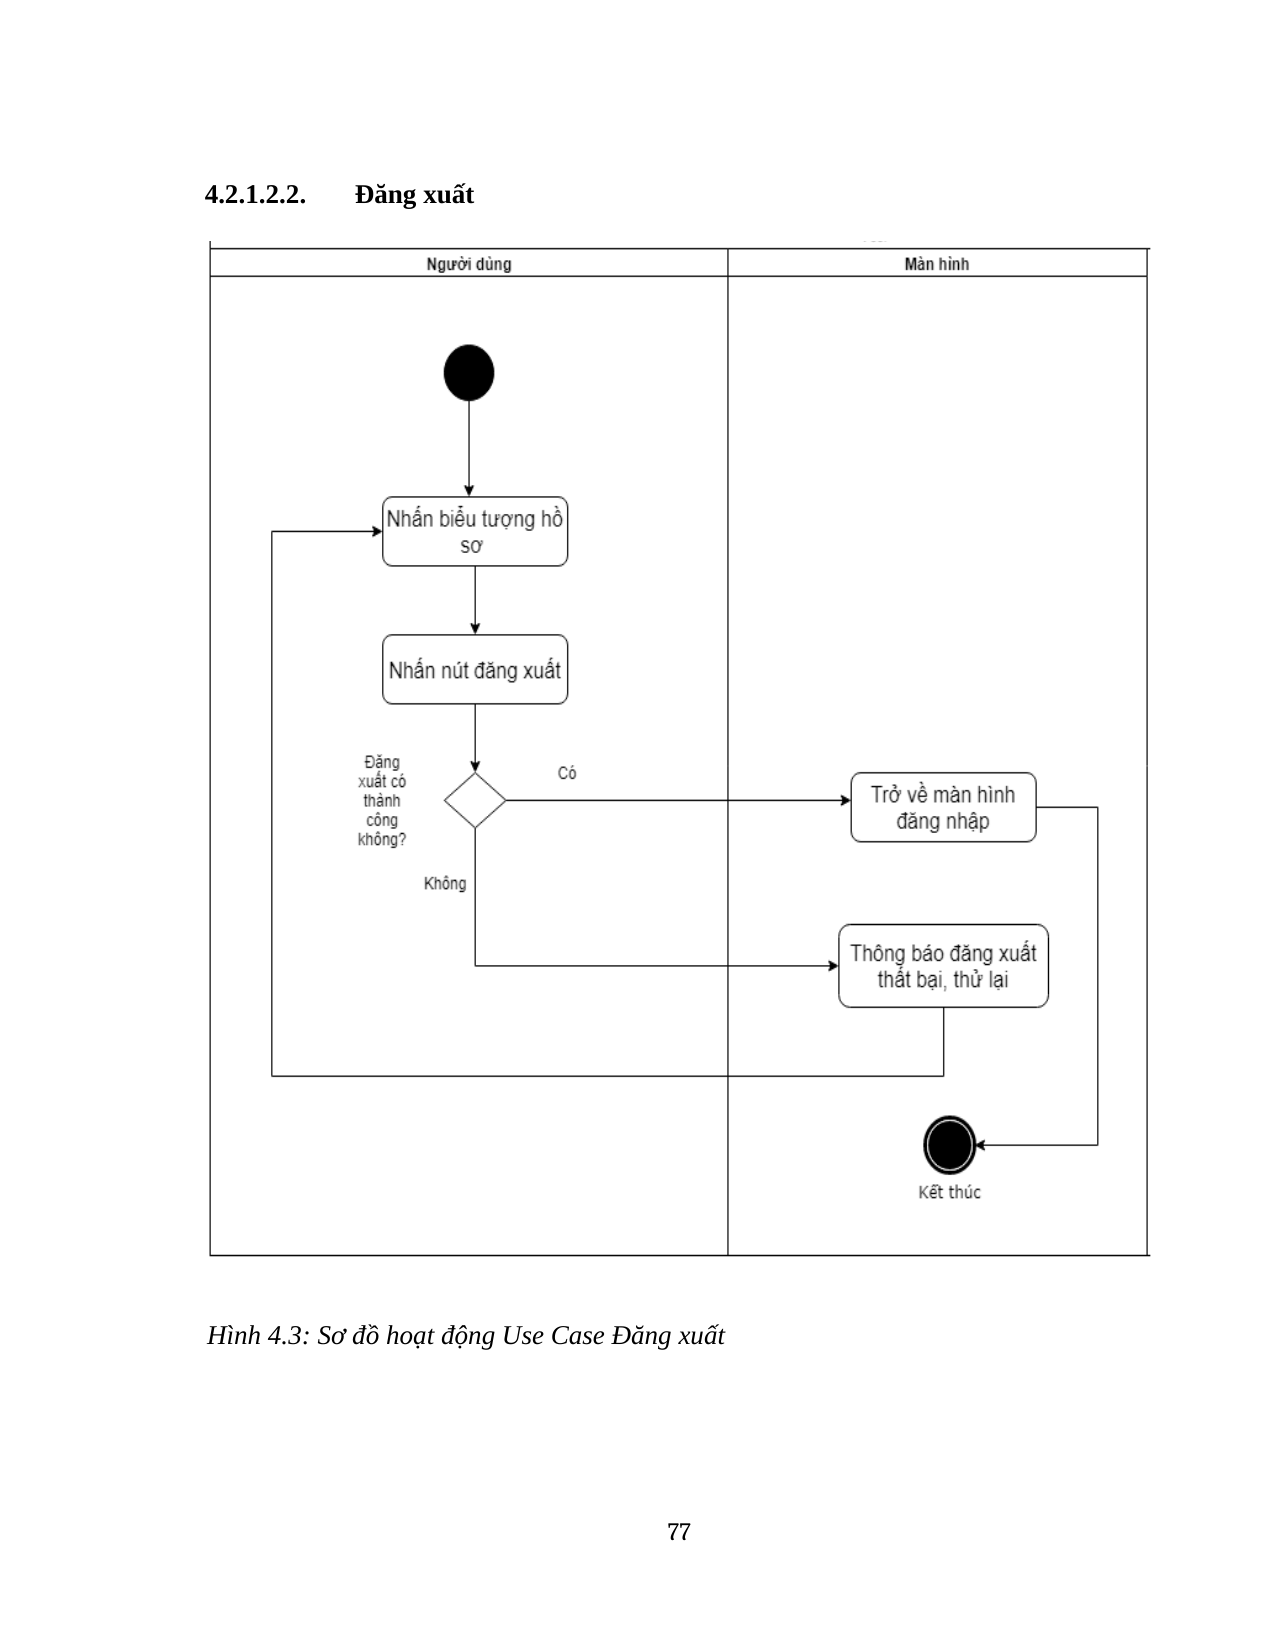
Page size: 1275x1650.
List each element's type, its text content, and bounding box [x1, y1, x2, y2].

subtitle Hình 4.3: Sơ đồ hoạt động Use Case Đăng xuất [207, 1319, 1152, 1350]
subtitle Đăng xuất [204, 178, 1171, 209]
picture [206, 241, 1151, 1284]
